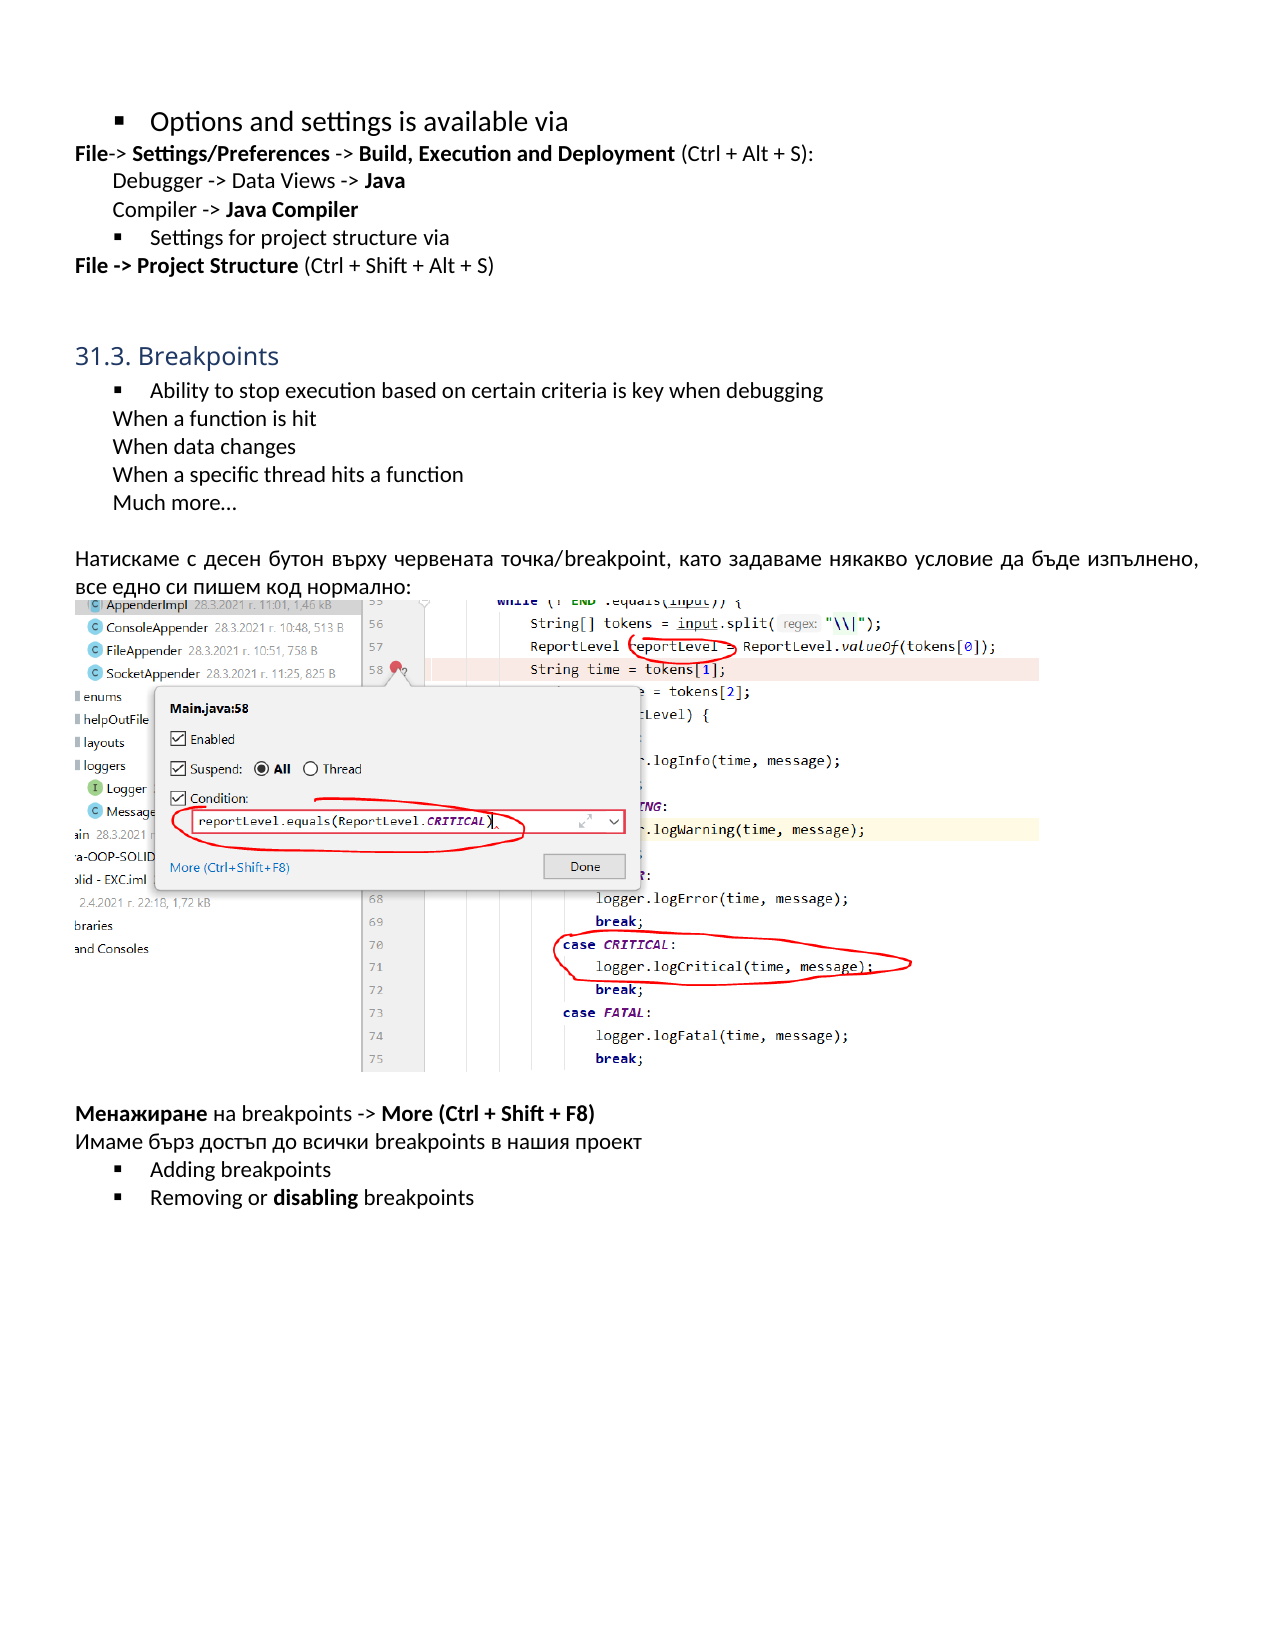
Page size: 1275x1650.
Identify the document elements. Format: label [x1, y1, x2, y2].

picture [75, 600, 1039, 1072]
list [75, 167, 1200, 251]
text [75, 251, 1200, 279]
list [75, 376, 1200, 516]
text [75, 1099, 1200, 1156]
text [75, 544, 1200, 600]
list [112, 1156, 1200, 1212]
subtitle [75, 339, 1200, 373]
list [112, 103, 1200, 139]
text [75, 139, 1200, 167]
